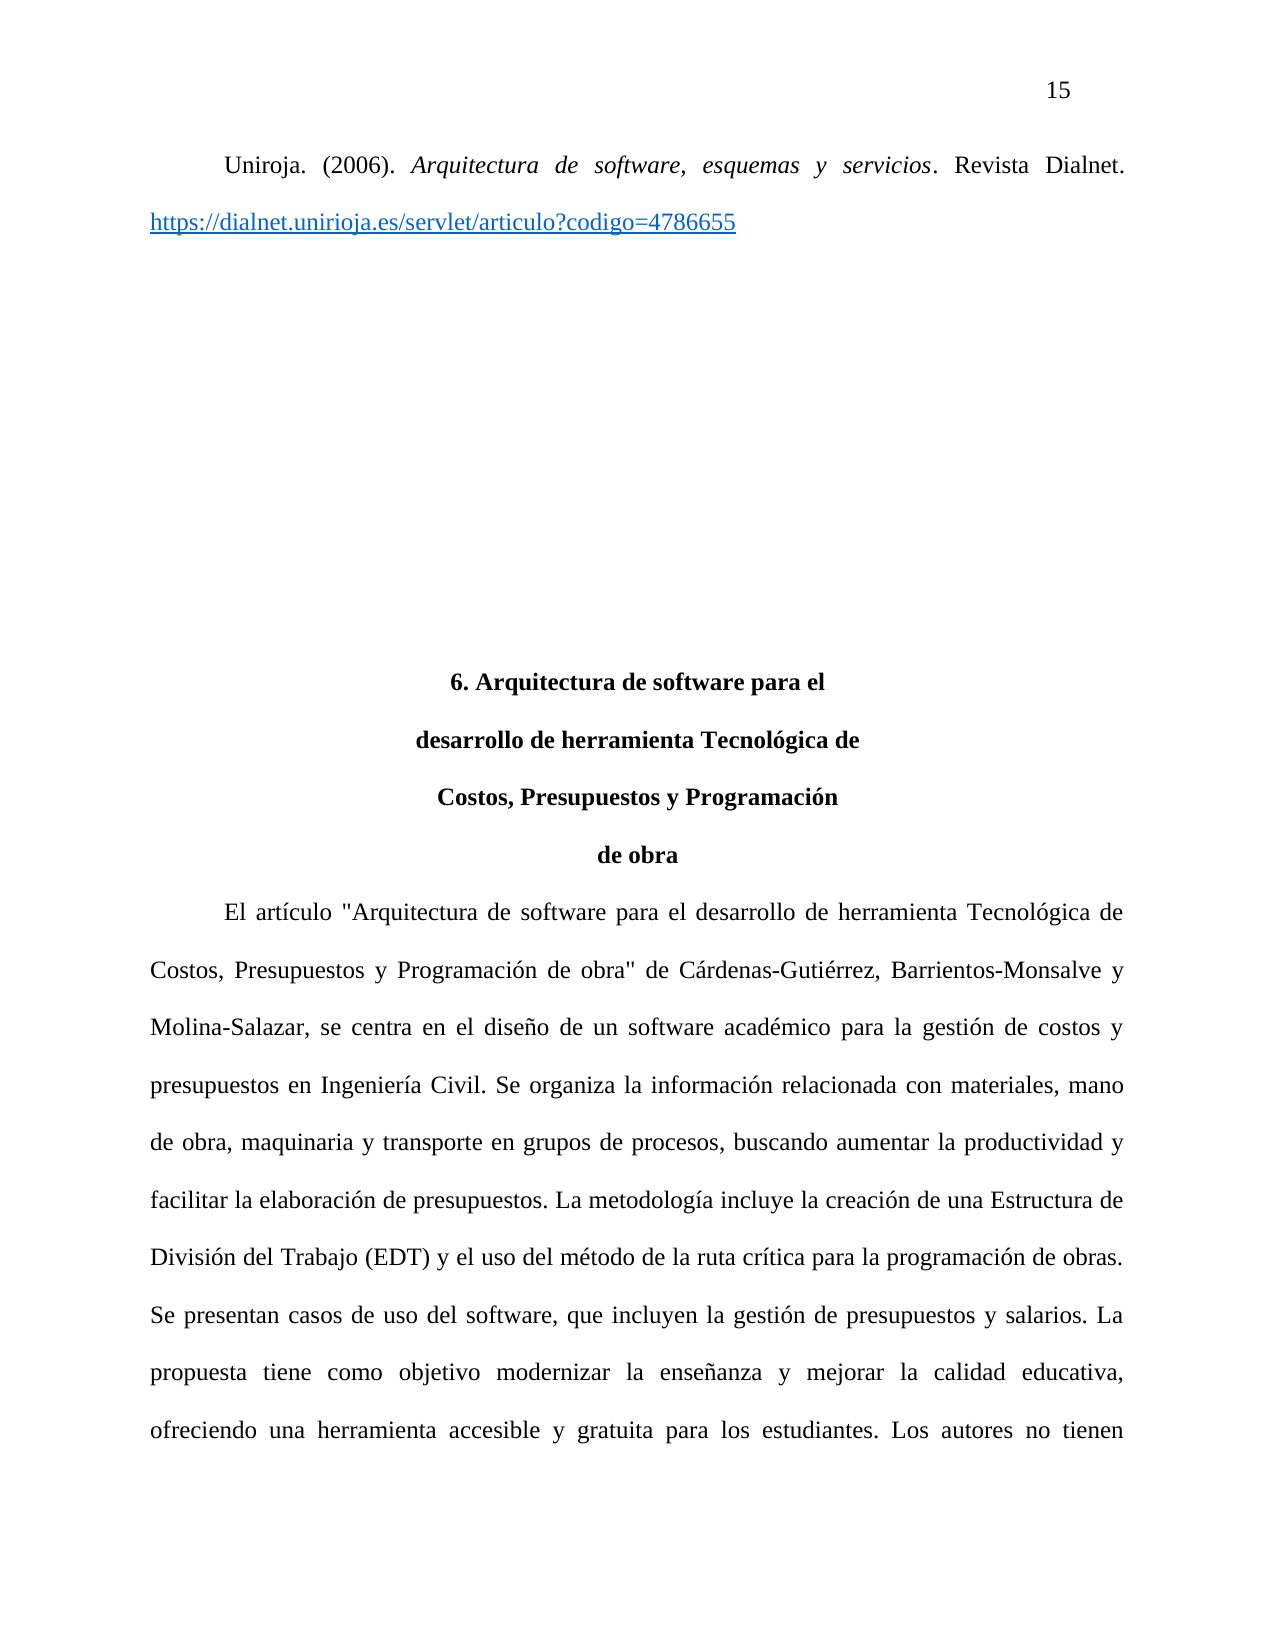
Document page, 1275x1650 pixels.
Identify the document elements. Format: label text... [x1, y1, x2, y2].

text Uniroja. (2006). Arquitectura de software, esquemas y servicios. Revista Dialnet. https://dialnet.unirioja.es/servlet/articulo?codigo=4786655 [150, 150, 1125, 236]
subtitle 6. Arquitectura de software para el desarrollo de herramienta Tecnológica de Costos, Presupuestos y Programación de obra [150, 667, 1125, 869]
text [150, 897, 1125, 1444]
